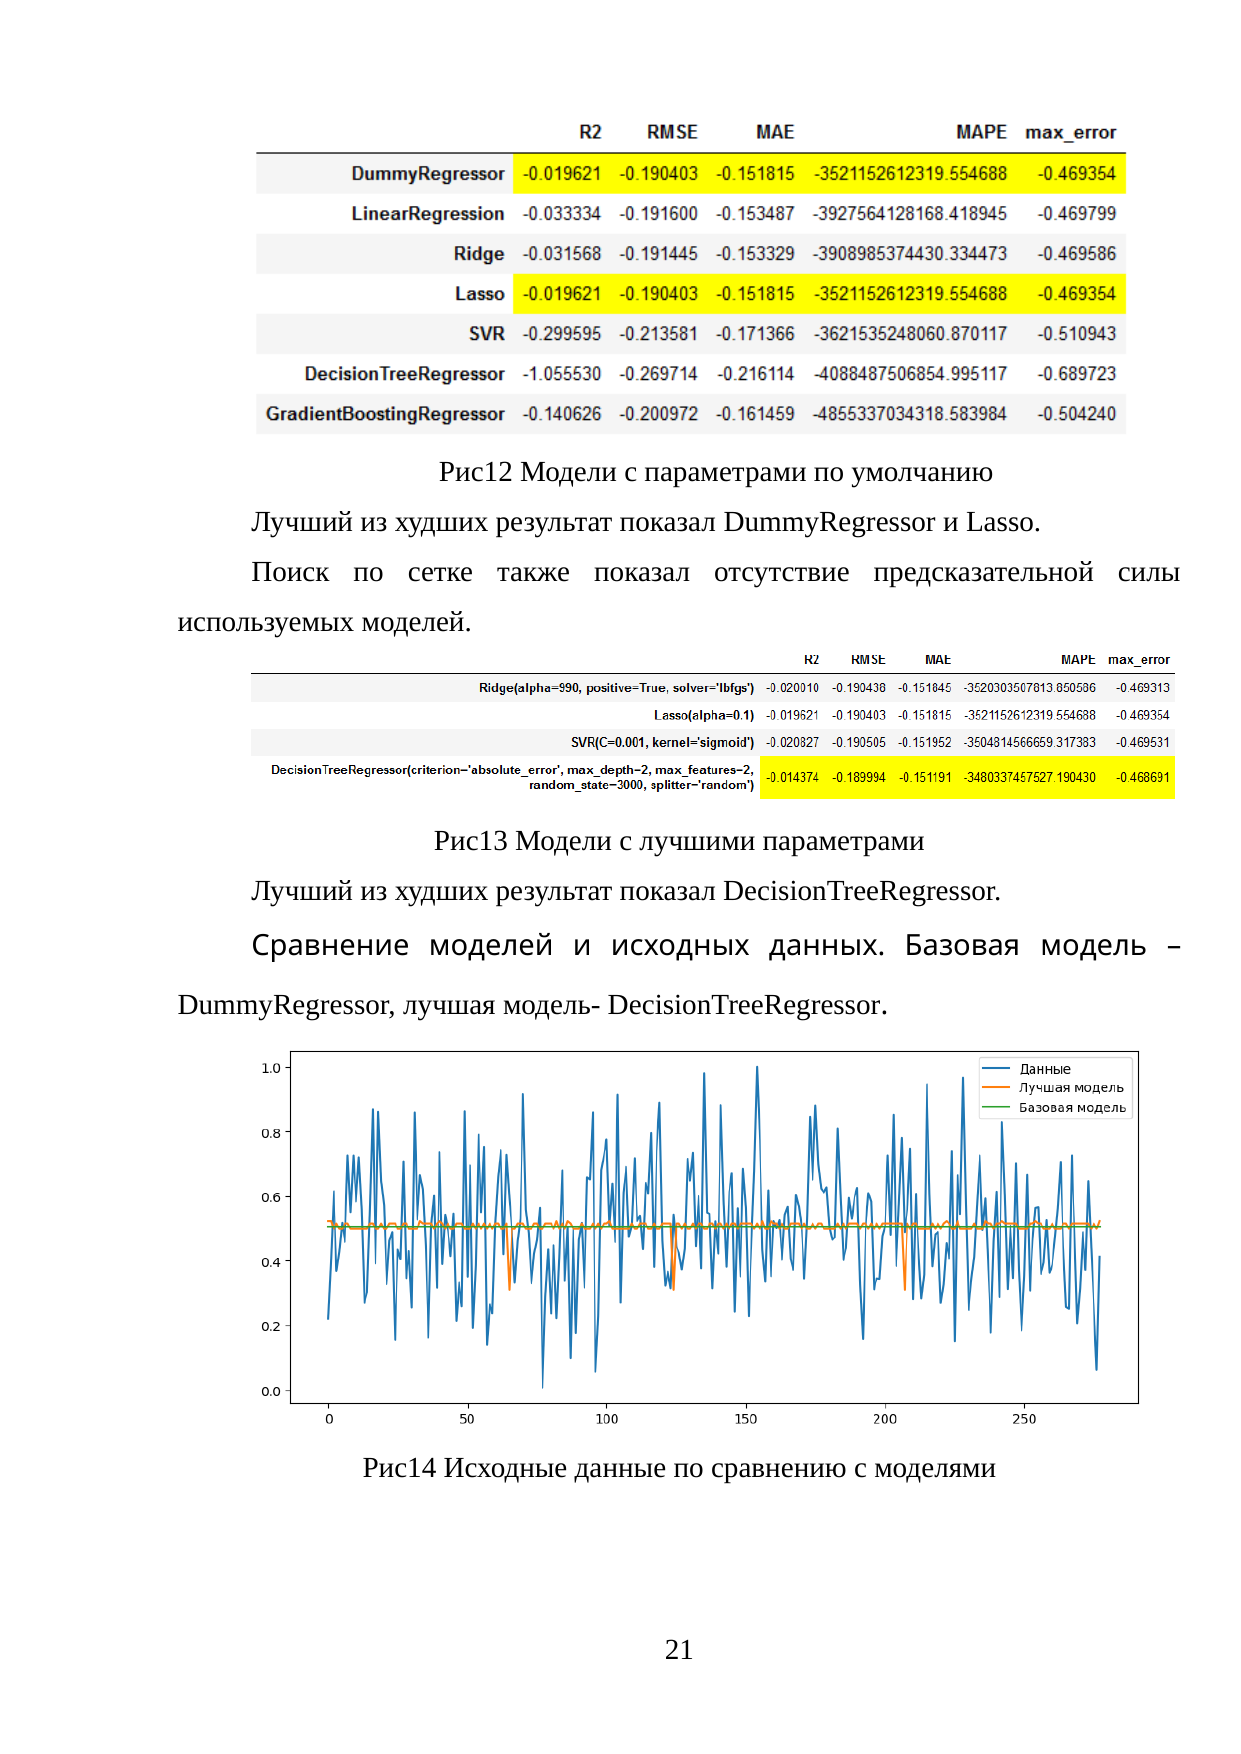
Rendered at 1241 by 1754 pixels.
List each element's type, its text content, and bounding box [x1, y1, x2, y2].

picture [251, 655, 1188, 807]
text Сравнение моделей и исходных данных. Базовая модель – DummyRegressor, лучшая модель- DecisionTreeRegressor. [177, 924, 1181, 1023]
picture [251, 118, 1140, 437]
text Лучший из худших результат показал DummyRegressor и Lasso. [177, 504, 1181, 537]
text Лучший из худших результат показал DecisionTreeRegressor. [177, 873, 1181, 907]
text Рис14 Исходные данные по сравнению с моделями [177, 1450, 1181, 1483]
text Рис12 Модели с параметрами по умолчанию [177, 454, 1181, 487]
text Поиск по сетке также показал отсутствие предсказательной силы используемых моделей. [177, 554, 1181, 638]
picture [251, 1042, 1146, 1434]
text Рис13 Модели с лучшими параметрами [177, 823, 1181, 857]
